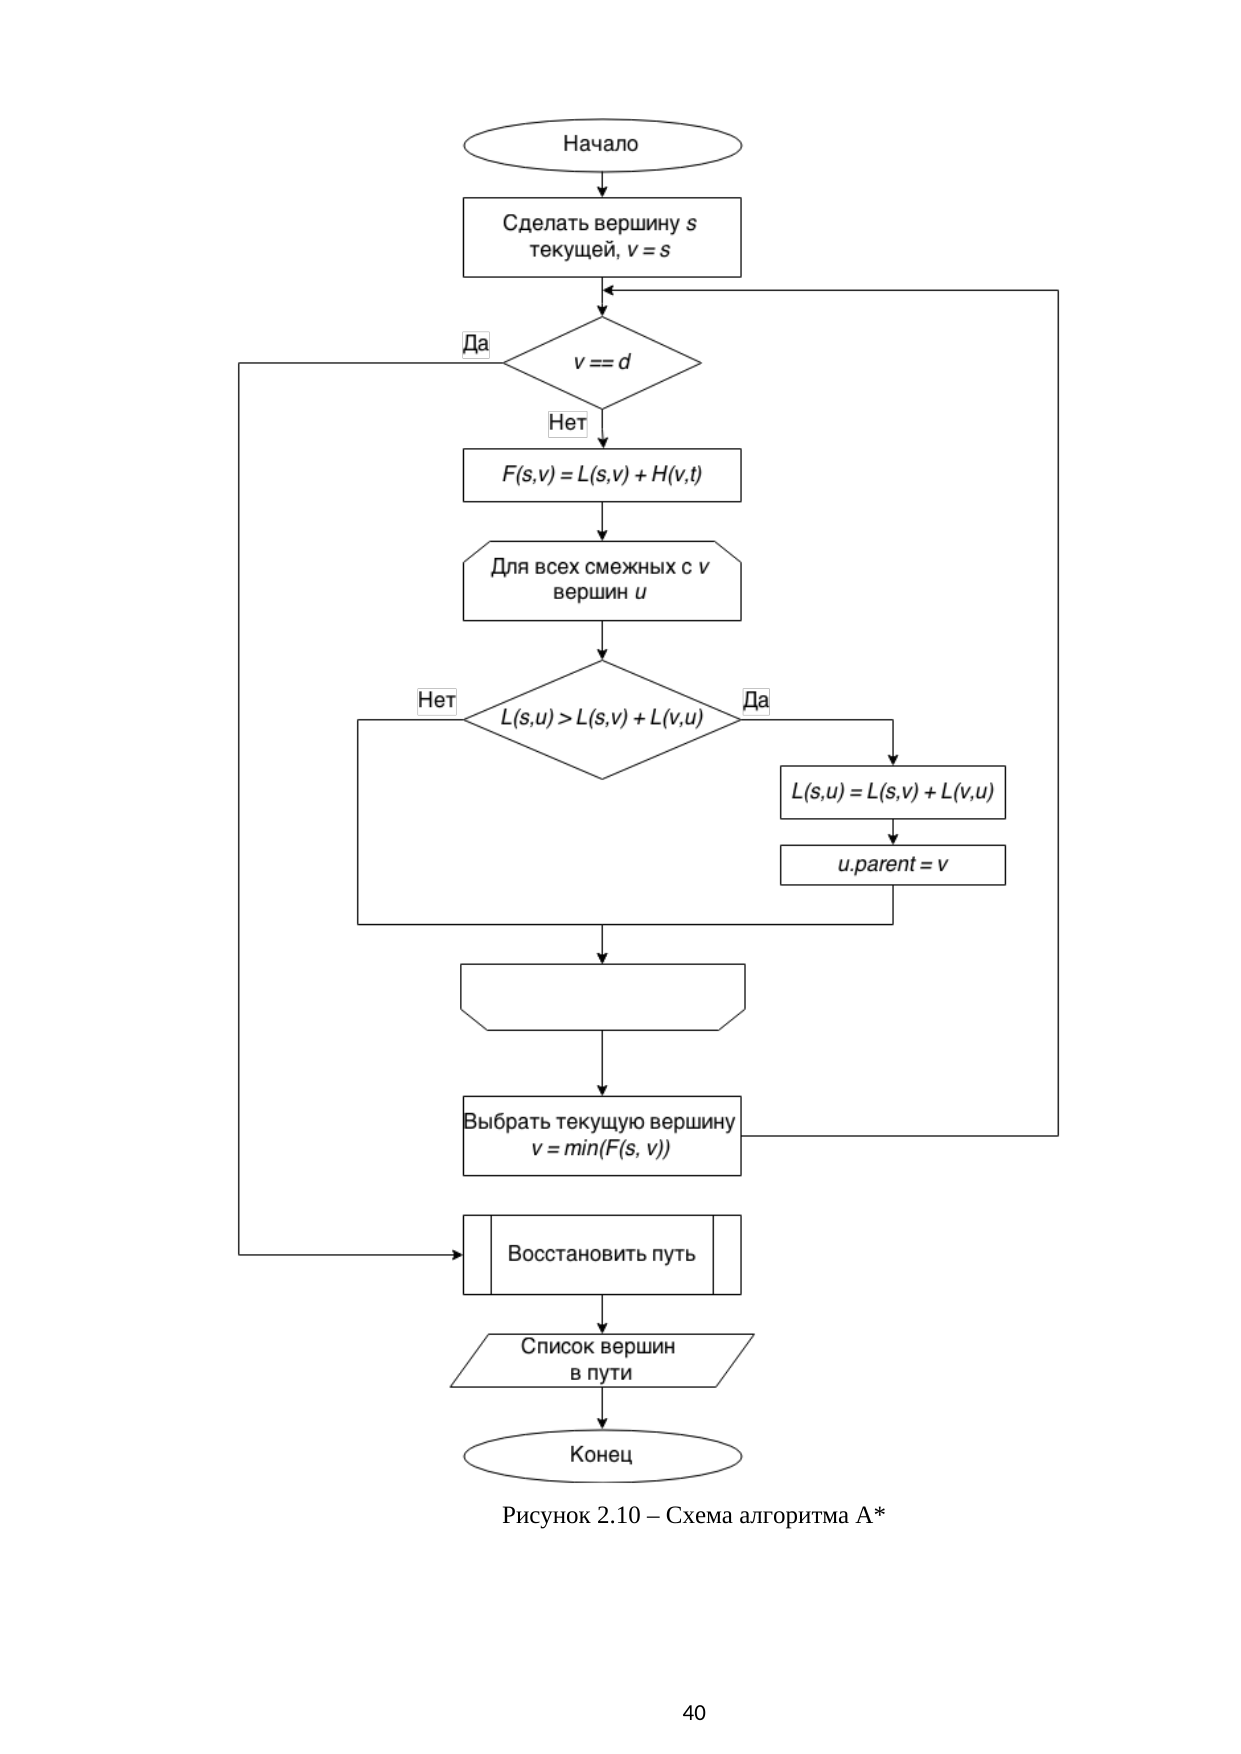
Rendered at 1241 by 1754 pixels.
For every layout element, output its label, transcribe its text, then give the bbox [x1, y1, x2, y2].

picture [229, 118, 1071, 1487]
text Рисунок 2.10 – Схема алгоритма А* [177, 1500, 1122, 1529]
